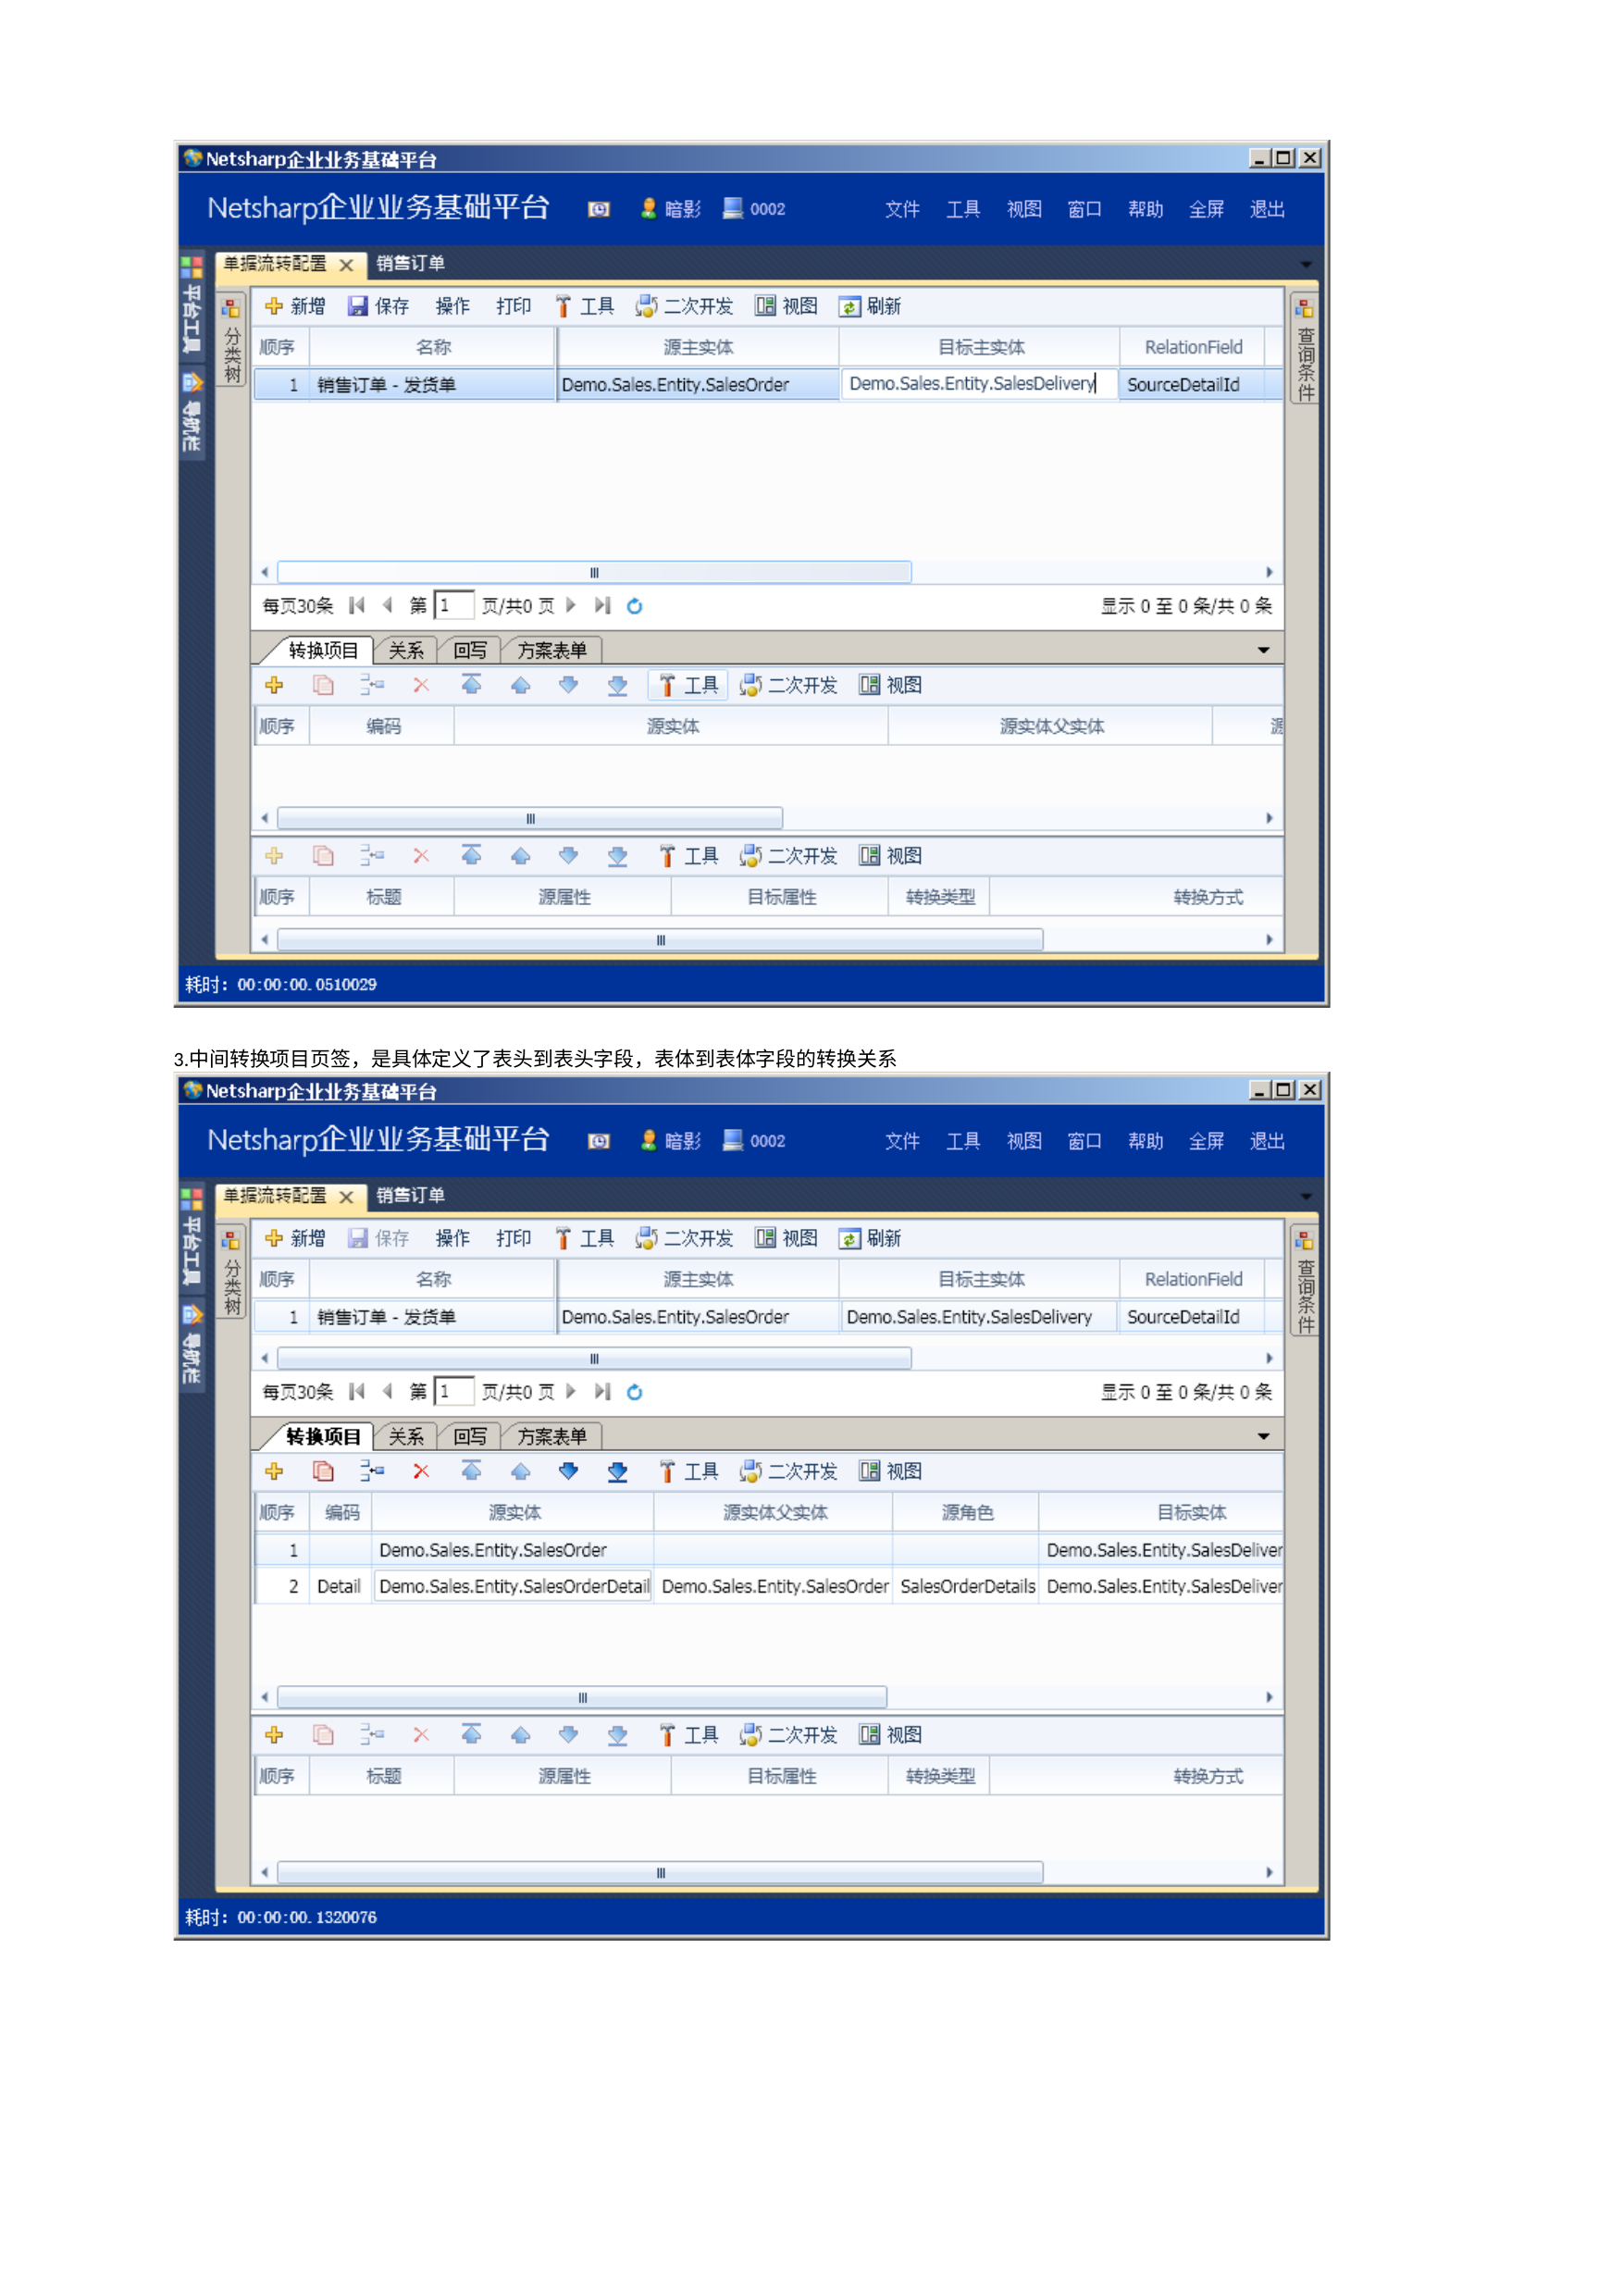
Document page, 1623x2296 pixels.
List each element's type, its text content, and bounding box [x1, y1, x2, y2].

text 3.中间转换项目页签，是具体定义了表头到表头字段，表体到表体字段的转换关系 [173, 1042, 1449, 1073]
picture [173, 1072, 1331, 1941]
picture [173, 140, 1331, 1008]
